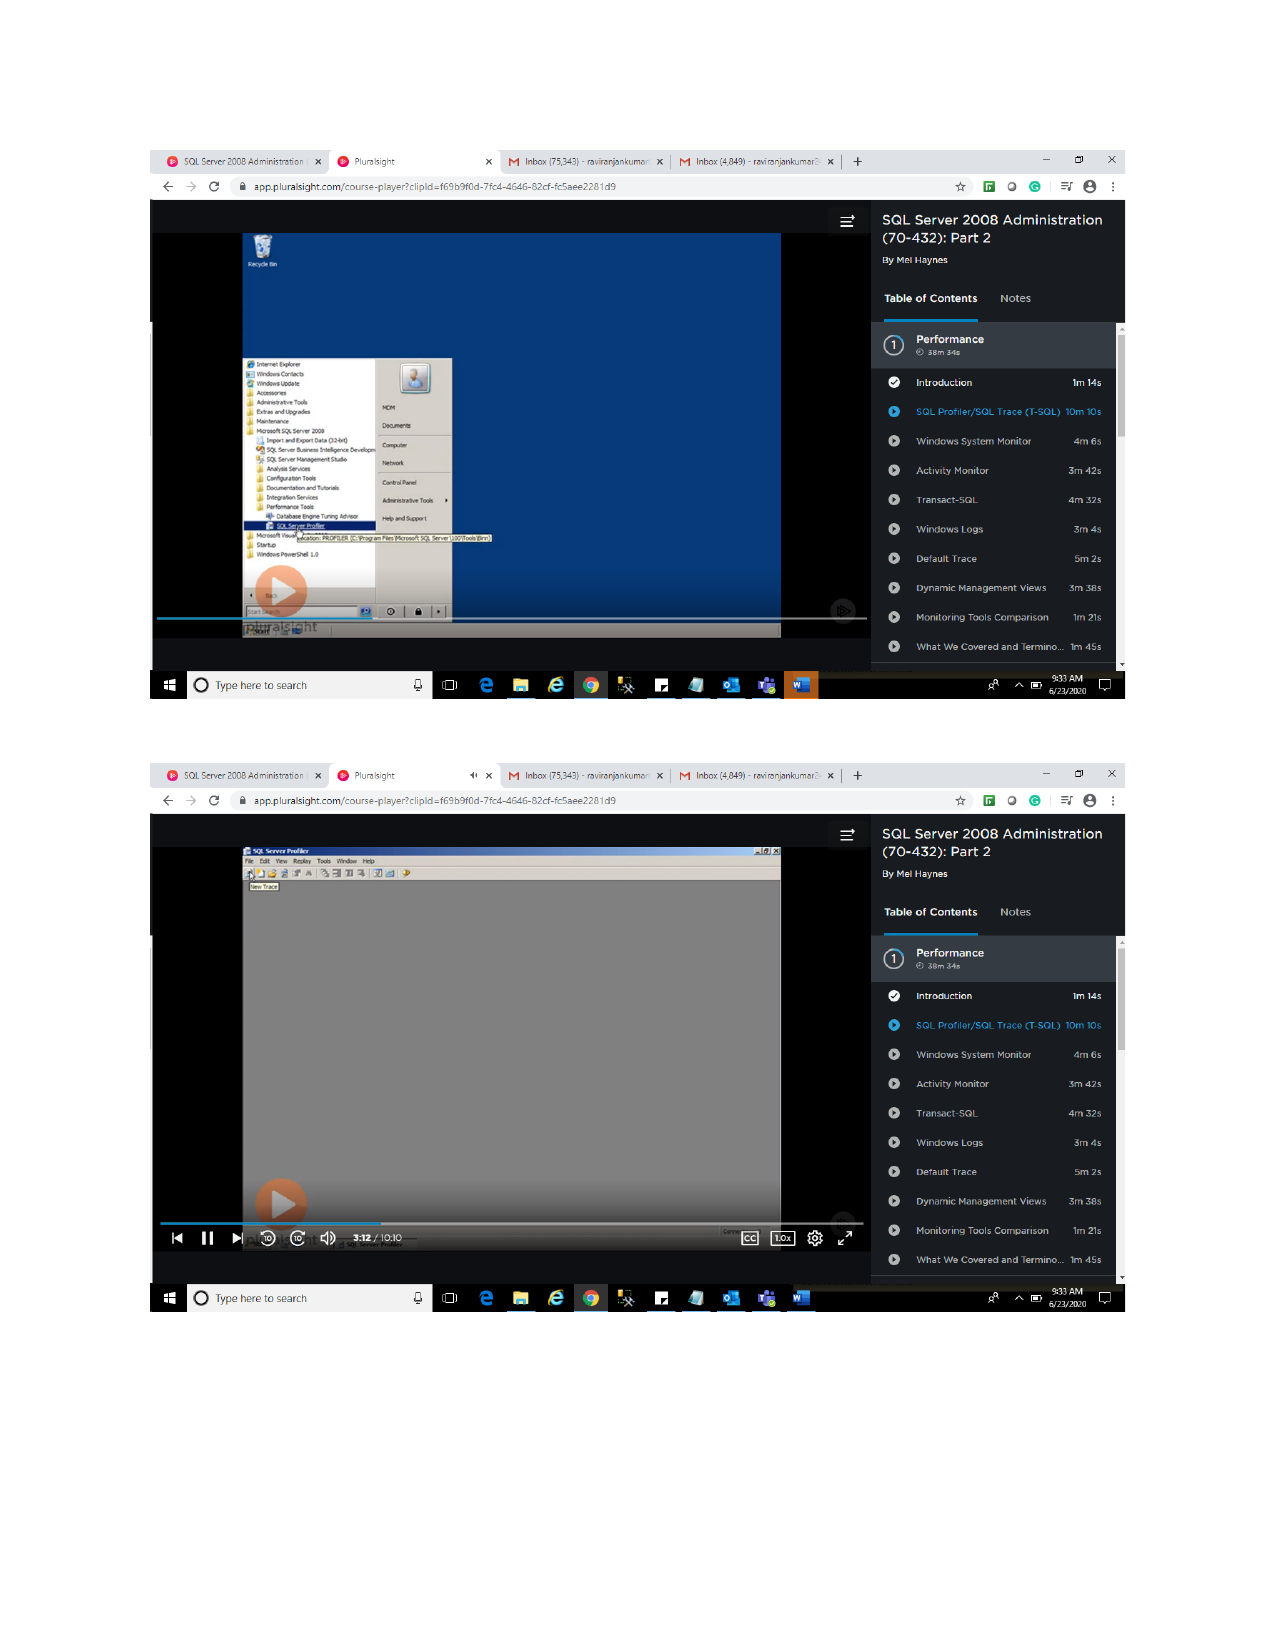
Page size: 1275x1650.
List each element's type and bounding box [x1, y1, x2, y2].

picture [150, 763, 1125, 1312]
picture [150, 150, 1125, 699]
